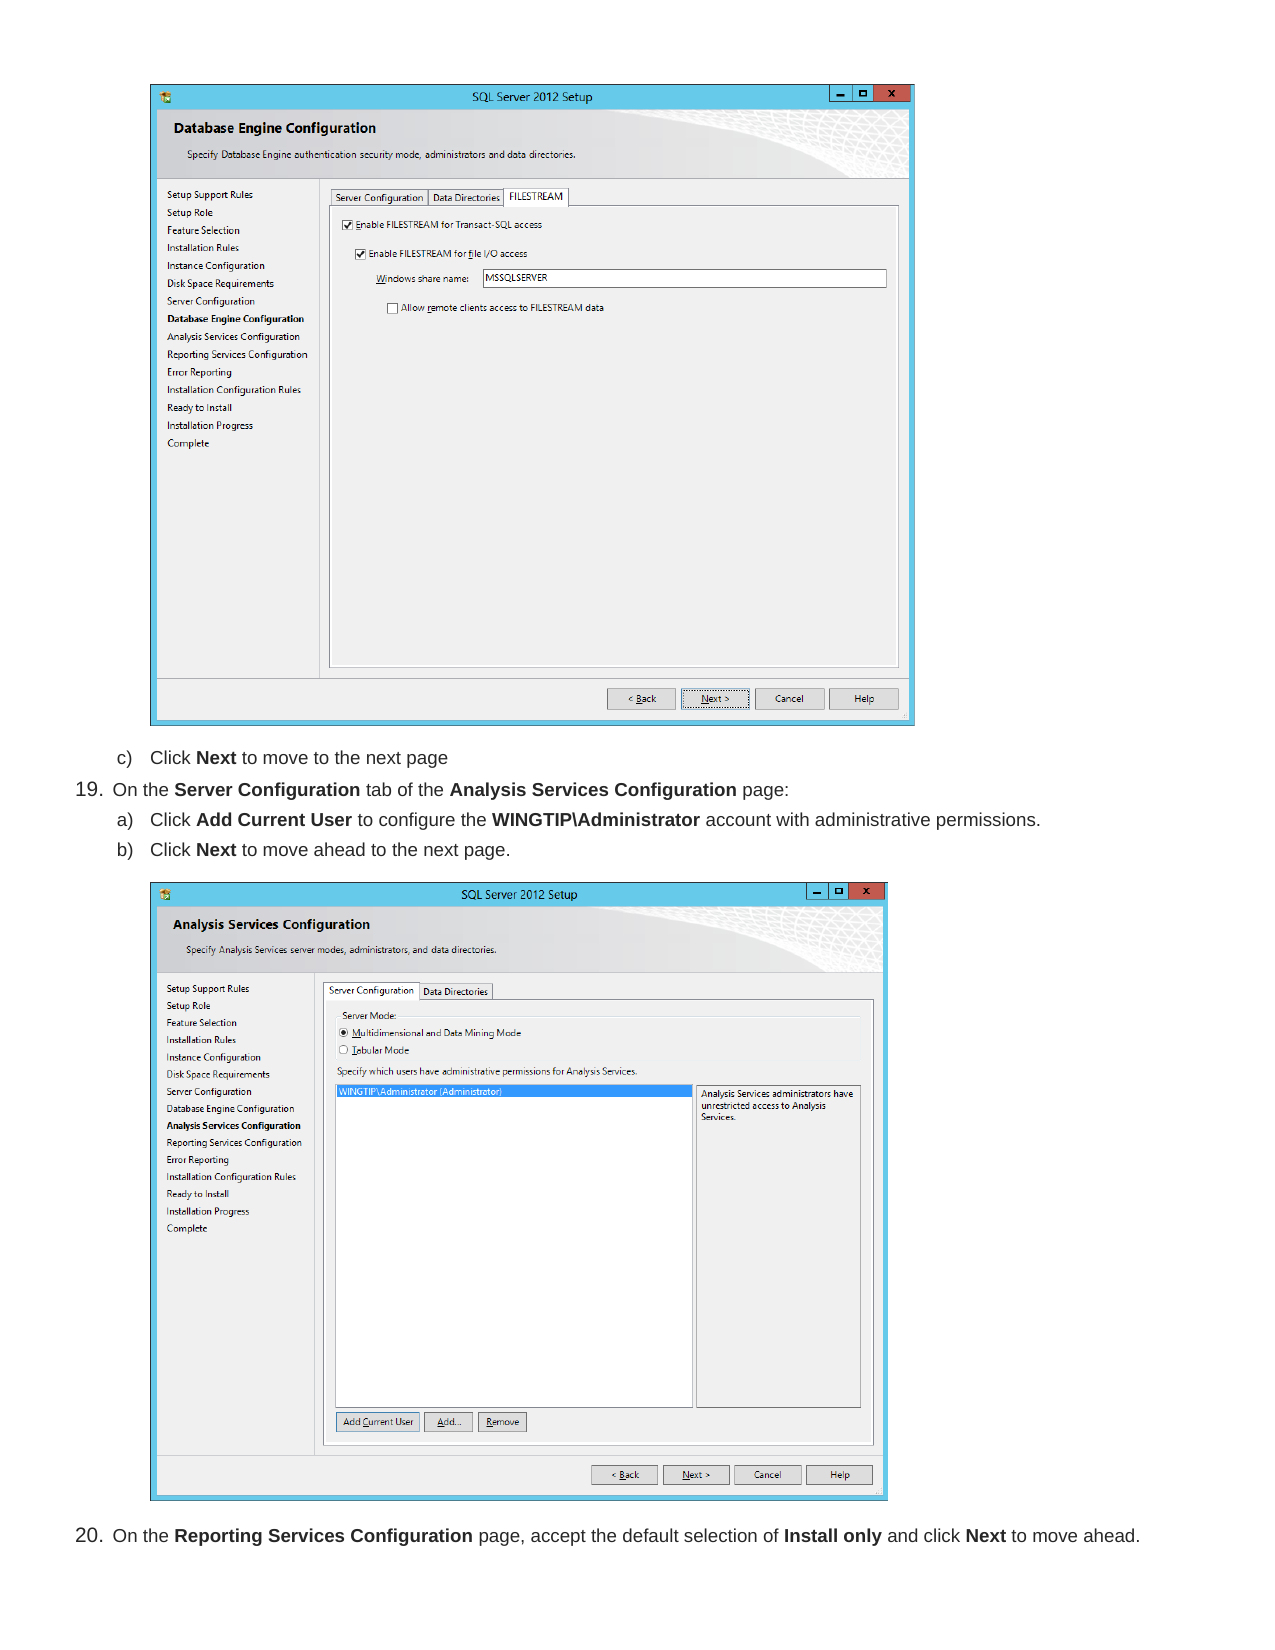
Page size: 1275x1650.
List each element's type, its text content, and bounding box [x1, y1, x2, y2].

text Click Add Current User to configure the WINGTIP\Administrator account with administrative permissions. [117, 809, 1200, 831]
text Click Next to move ahead to the next page. [117, 839, 1200, 861]
picture [150, 882, 888, 1501]
picture [150, 84, 915, 726]
text On the Server Configuration tab of the Analysis Services Configuration page: [75, 777, 1200, 801]
text Click Next to move to the next page [117, 747, 1200, 768]
text On the Reporting Services Configuration page, accept the default selection of Install only and click Next to move ahead. [75, 1522, 1200, 1546]
